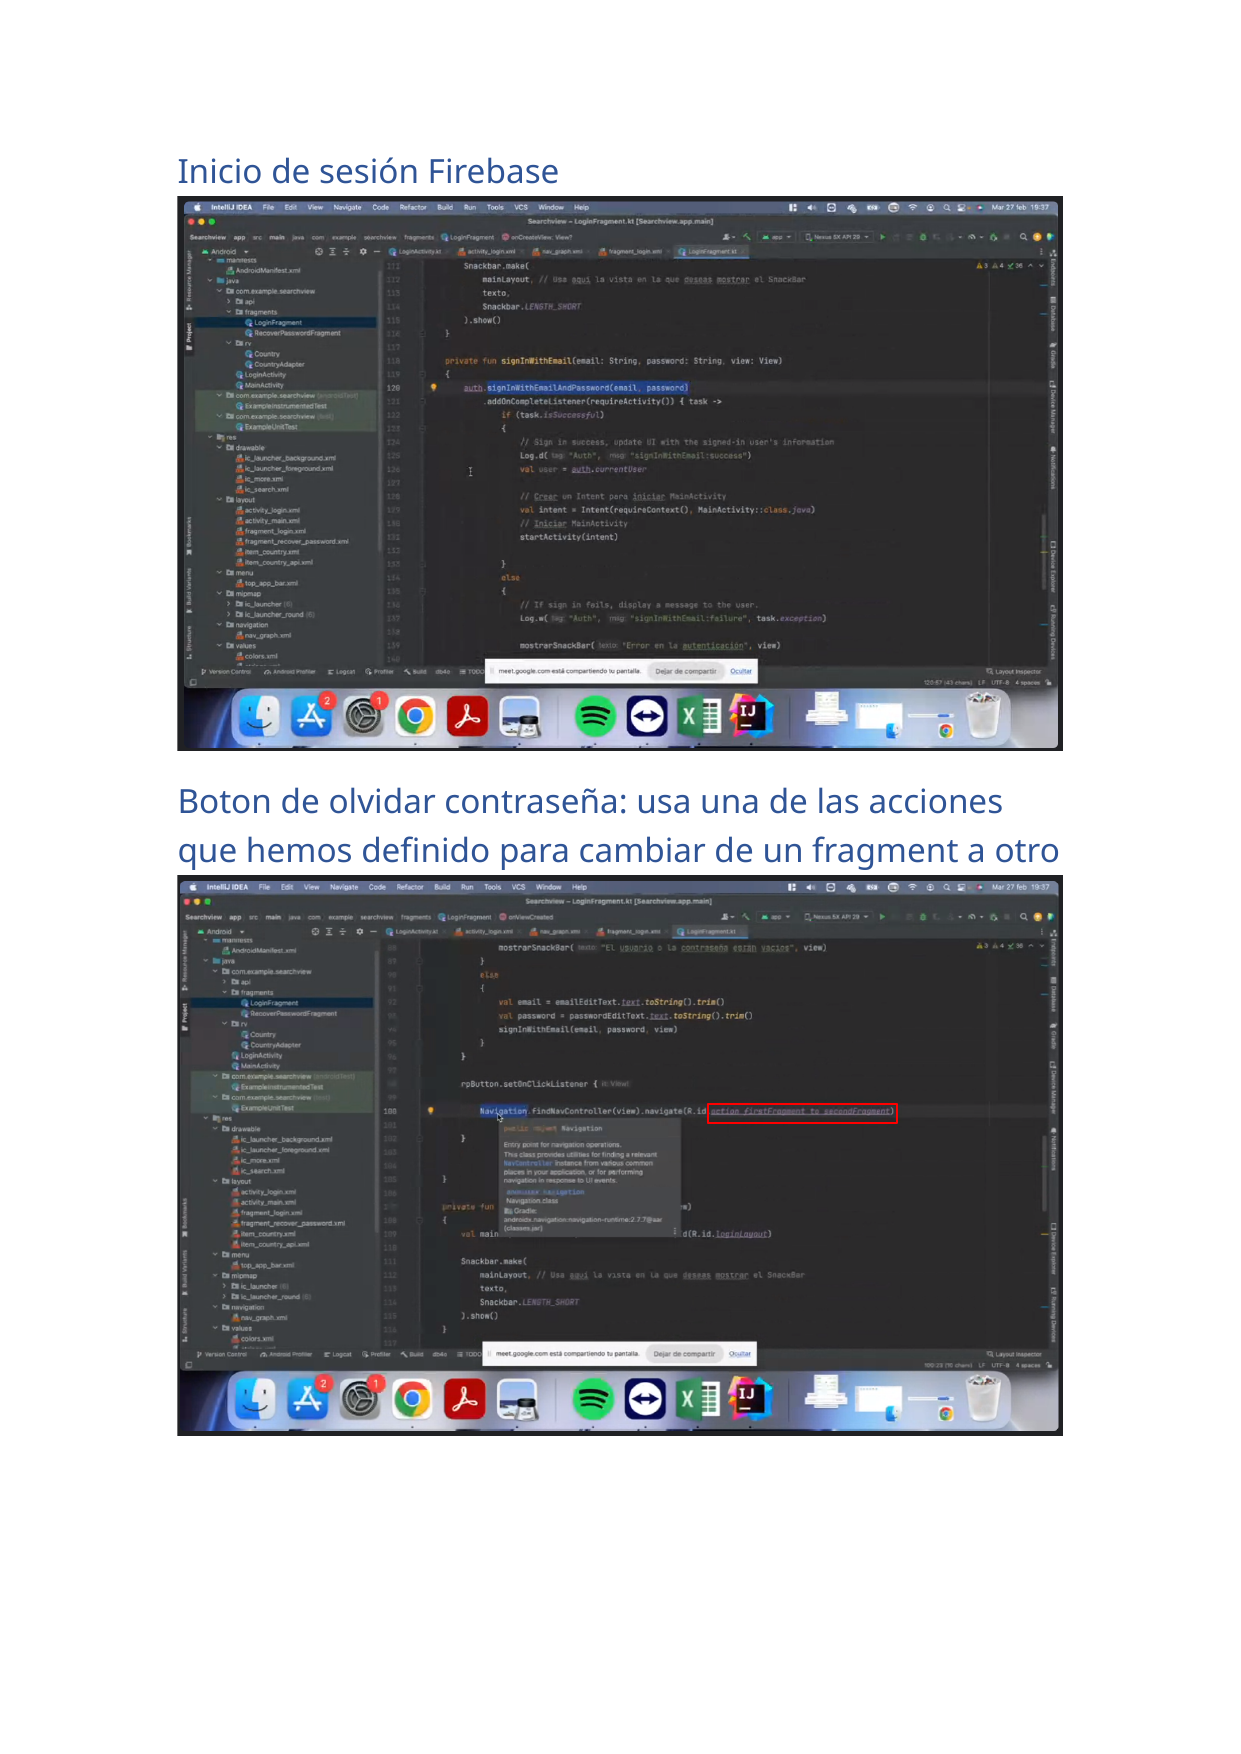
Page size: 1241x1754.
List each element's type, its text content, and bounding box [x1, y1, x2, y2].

subtitle Boton de olvidar contraseña: usa una de las acciones que hemos definido para cambiar de un fragment a otro [177, 778, 1063, 872]
subtitle Inicio de sesión Firebase [177, 148, 1063, 193]
picture [177, 196, 1063, 751]
picture [177, 875, 1063, 1436]
